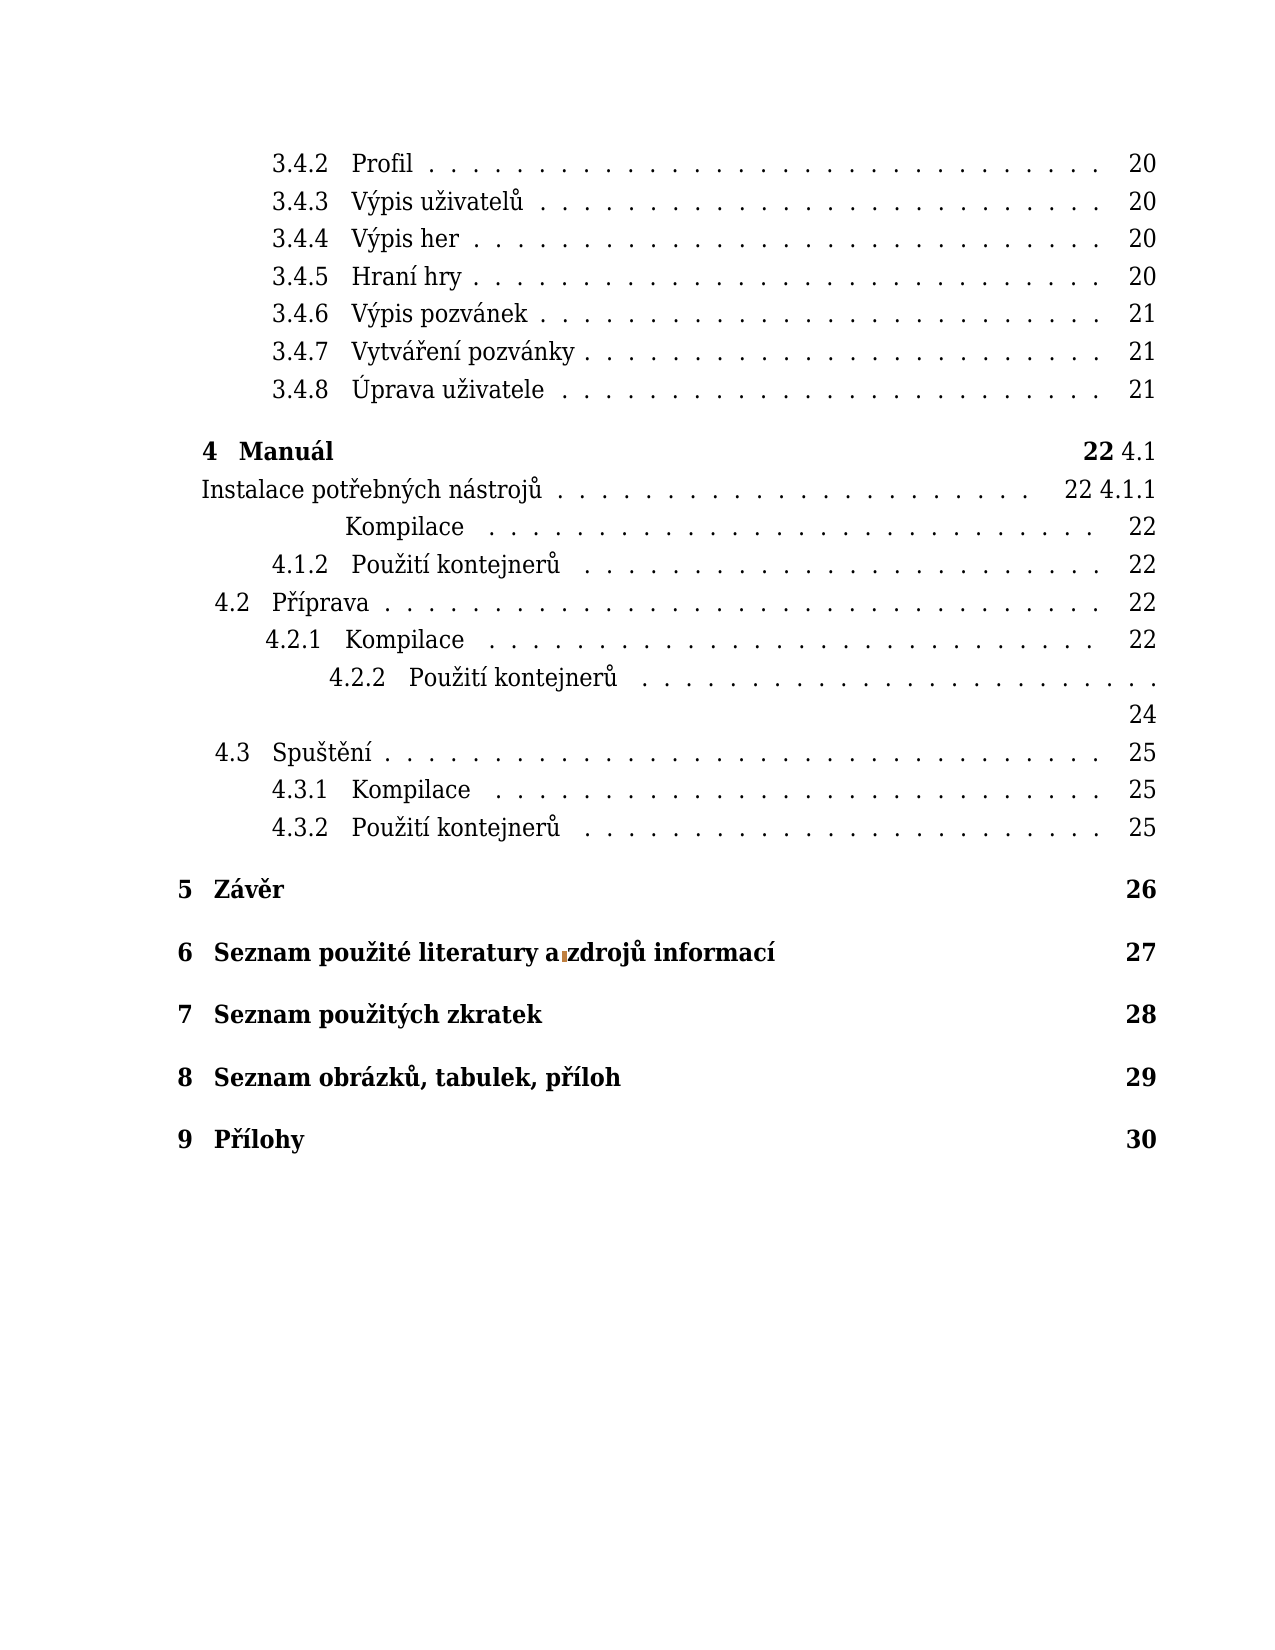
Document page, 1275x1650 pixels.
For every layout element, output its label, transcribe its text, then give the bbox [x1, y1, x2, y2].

text 7 Seznam použitých zkratek 28 [177, 1001, 1188, 1030]
text 5 Závěr 26 [177, 876, 1188, 905]
text 3.4.2 Profil . . . . . . . . . . . . . . . . . . . . . . . . . . . . . . . 20 3.4.3 Výpis uživatelů . . . . . . . . . . . . . . . . . . . . . . . . . . 20 3.4.4 Výpis her . . . . . . . . . . . . . . . . . . . . . . . . . . . . . 20 3.4.5 Hraní hry . . . . . . . . . . . . . . . . . . . . . . . . . . . . . 20 3.4.6 Výpis pozvánek . . . . . . . . . . . . . . . . . . . . . . . . . . 21 3.4.7 Vytváření pozvánky . . . . . . . . . . . . . . . . . . . . . . . . 21 3.4.8 Úprava uživatele . . . . . . . . . . . . . . . . . . . . . . . . . 21 [272, 149, 1159, 404]
text 4.3 Spuštění . . . . . . . . . . . . . . . . . . . . . . . . . . . . . . . . . 25 4.3.1 Kompilace . . . . . . . . . . . . . . . . . . . . . . . . . . . . 25 4.3.2 Použití kontejnerů . . . . . . . . . . . . . . . . . . . . . . . . 25 [214, 738, 1159, 842]
text 4.2.1 Kompilace . . . . . . . . . . . . . . . . . . . . . . . . . . . . 22 4.2.2 Použití kontejnerů . . . . . . . . . . . . . . . . . . . . . . . . 24 [264, 625, 1157, 730]
text 8 Seznam obrázků, tabulek, příloh 29 [177, 1063, 1188, 1092]
text 9 Přílohy 30 [177, 1126, 1188, 1155]
text 4 Manuál 22 4.1 Instalace potřebných nástrojů . . . . . . . . . . . . . . . . . . . . . . 22 4.1.1 Kompilace . . . . . . . . . . . . . . . . . . . . . . . . . . . . 22 [175, 437, 1157, 542]
text 4.1.2 Použití kontejnerů . . . . . . . . . . . . . . . . . . . . . . . . 22 4.2 Příprava . . . . . . . . . . . . . . . . . . . . . . . . . . . . . . . . . 22 [214, 550, 1164, 617]
text 6 Seznam použité literatury a zdrojů informací 27 [177, 938, 1188, 967]
